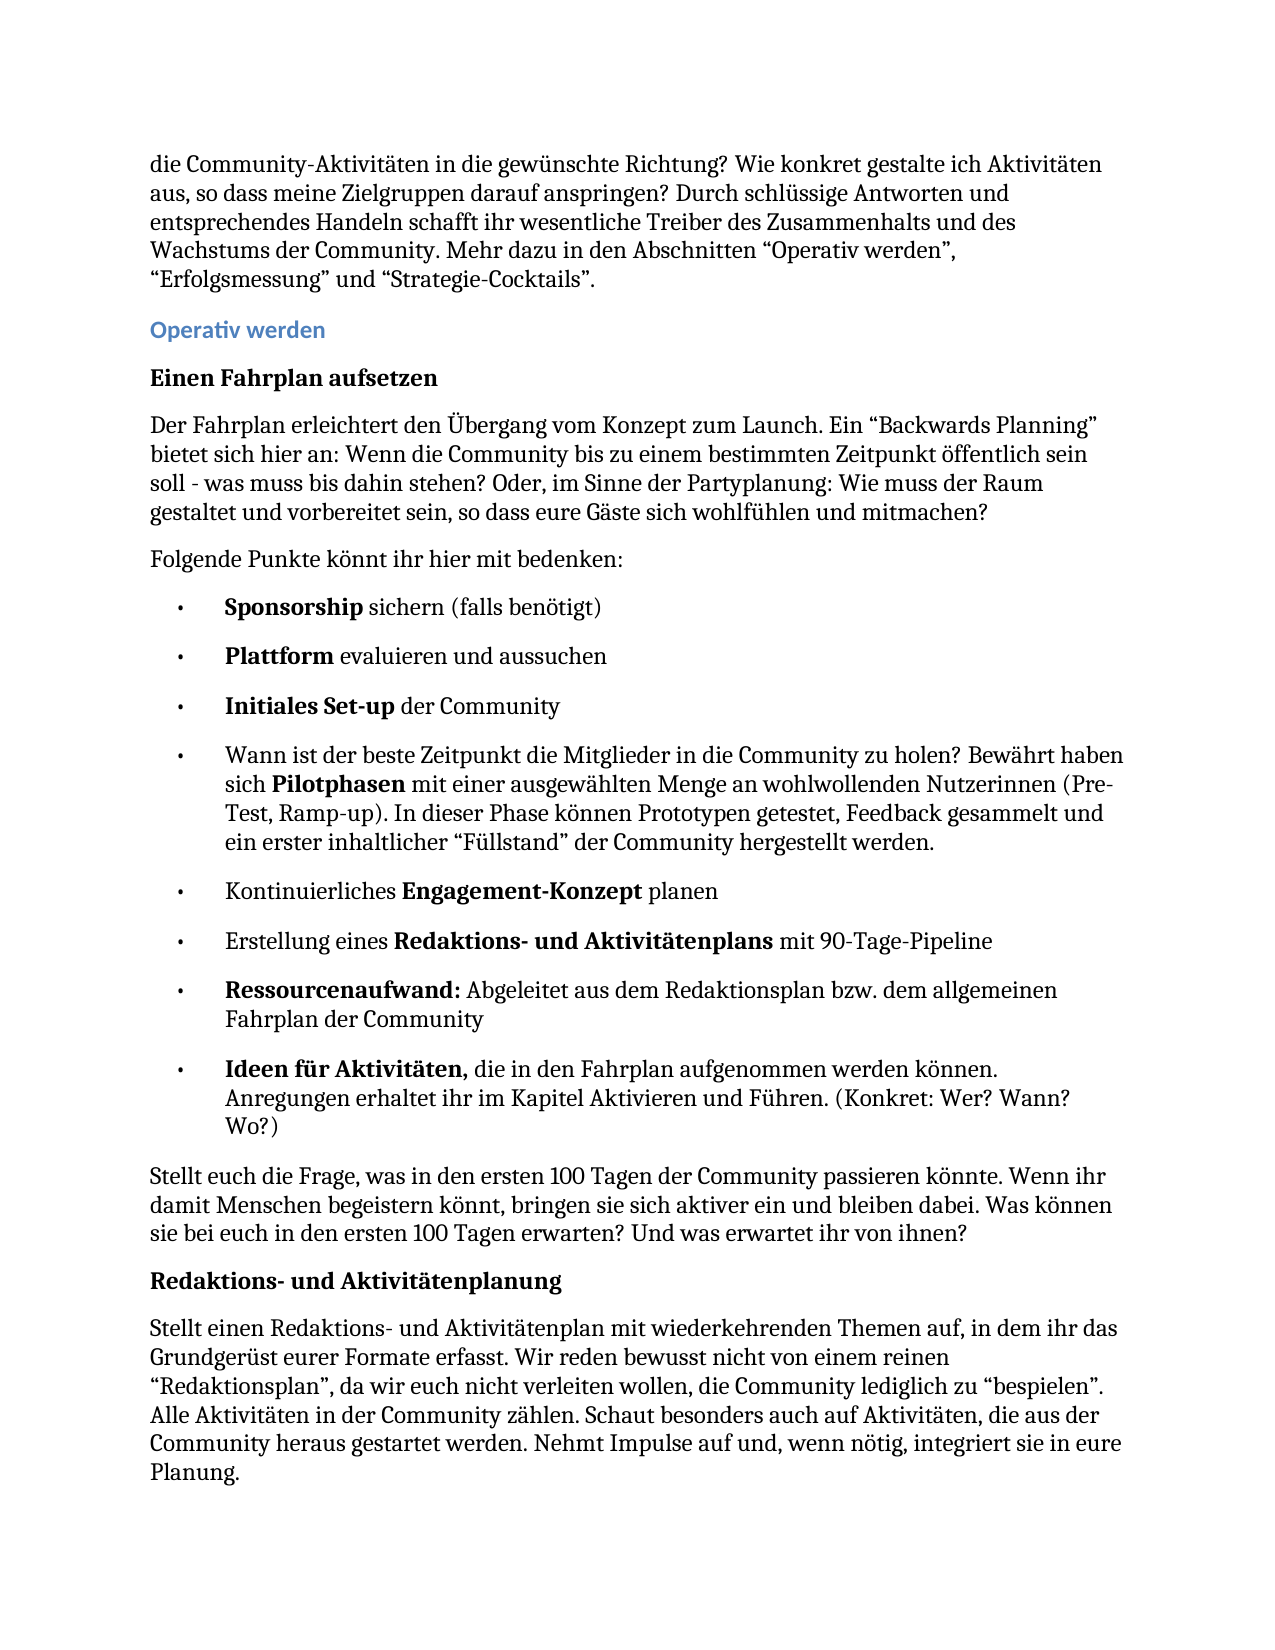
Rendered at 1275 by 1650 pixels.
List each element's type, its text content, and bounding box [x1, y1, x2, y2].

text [150, 150, 1125, 294]
text Folgende Punkte könnt ihr hier mit bedenken: [150, 545, 1125, 574]
text Der Fahrplan erleichtert den Übergang vom Konzept zum Launch. Ein “Backwards Planning” bietet sich hier an: Wenn die Community bis zu einem bestimmten Zeitpunkt öffentlich sein soll - was muss bis dahin stehen? Oder, im Sinne der Partyplanung: Wie muss der Raum gestaltet und vorbereitet sein, so dass eure Gäste sich wohlfühlen und mitmachen? [150, 411, 1125, 526]
list Plattform evaluieren und aussuchen [175, 642, 1125, 671]
text Stellt euch die Frage, was in den ersten 100 Tagen der Community passieren könnte. Wenn ihr damit Menschen begeistern könnt, bringen sie sich aktiver ein und bleiben dabei. Was können sie bei euch in den ersten 100 Tagen erwarten? Und was erwartet ihr von ihnen? [150, 1162, 1125, 1248]
text Einen Fahrplan aufsetzen [150, 364, 1125, 393]
list Initiales Set-up der Community [175, 692, 1125, 721]
subtitle Operativ werden [150, 314, 1125, 345]
list Ideen für Aktivitäten, die in den Fahrplan aufgenommen werden können. Anregungen erhaltet ihr im Kapitel Aktivieren und Führen. (Konkret: Wer? Wann? Wo?) [175, 1055, 1125, 1141]
list Ressourcenaufwand: Abgeleitet aus dem Redaktionsplan bzw. dem allgemeinen Fahrplan der Community [175, 976, 1125, 1034]
text Stellt einen Redaktions- und Aktivitätenplan mit wiederkehrenden Themen auf, in dem ihr das Grundgerüst eurer Formate erfasst. Wir reden bewusst nicht von einem reinen “Redaktionsplan”, da wir euch nicht verleiten wollen, die Community lediglich zu “bespielen”. Alle Aktivitäten in der Community zählen. Schaut besonders auch auf Aktivitäten, die aus der Community heraus gestartet werden. Nehmt Impulse auf und, wenn nötig, integriert sie in eure Planung. [150, 1314, 1125, 1487]
list Wann ist der beste Zeitpunkt die Mitglieder in die Community zu holen? Bewährt haben sich Pilotphasen mit einer ausgewählten Menge an wohlwollenden Nutzerinnen (Pre-Test, Ramp-up). In dieser Phase können Prototypen getestet, Feedback gesammelt und ein erster inhaltlicher “Füllstand” der Community hergestellt werden. [175, 741, 1125, 856]
list Erstellung eines Redaktions- und Aktivitätenplans mit 90-Tage-Pipeline [175, 927, 1125, 956]
text Redaktions- und Aktivitätenplanung [150, 1267, 1125, 1296]
list Kontinuierliches Engagement-Konzept planen [175, 877, 1125, 906]
list Sponsorship sichern (falls benötigt) [175, 593, 1125, 621]
